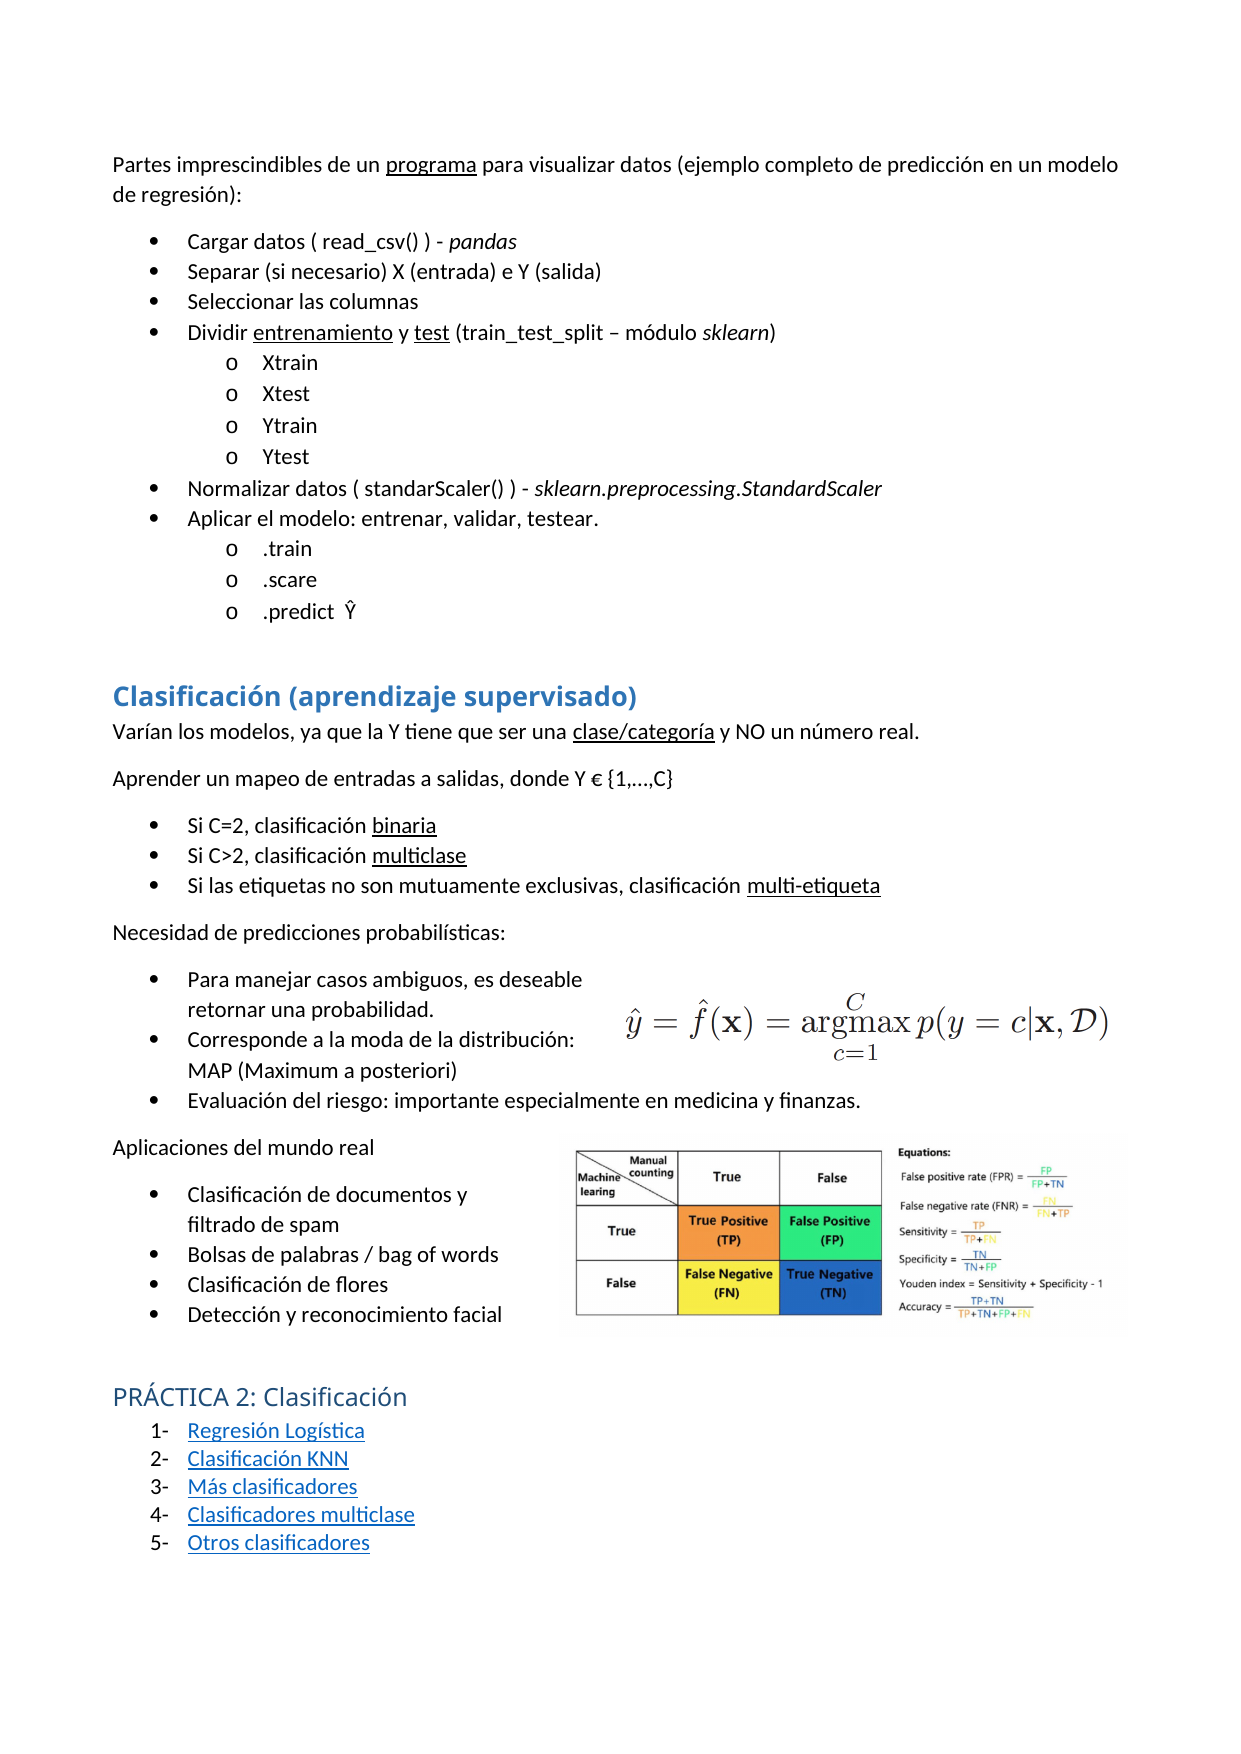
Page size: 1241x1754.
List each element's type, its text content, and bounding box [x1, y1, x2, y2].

text Partes imprescindibles de un programa para visualizar datos (ejemplo completo de predicción en un modelo de regresión): [112, 150, 1128, 208]
list Cargar datos ( read_csv() ) - pandas [150, 227, 1128, 255]
text Aplicaciones del mundo real [112, 1133, 558, 1161]
list Clasificación KNN [150, 1444, 1128, 1472]
list Si las etiquetas no son mutuamente exclusivas, clasificación multi-etiqueta [150, 871, 1128, 899]
subtitle PRÁCTICA 2: Clasificación [112, 1379, 1128, 1414]
list Ytest [225, 442, 1128, 471]
list Corresponde a la moda de la distribución: MAP (Maximum a posteriori) [150, 1026, 1128, 1084]
list Si C=2, clasificación binaria [150, 811, 1128, 839]
list Evaluación del riesgo: importante especialmente en medicina y finanzas. [150, 1086, 1128, 1114]
list Ytrain [225, 411, 1128, 440]
list Más clasificadores [150, 1472, 1128, 1500]
list Para manejar casos ambiguos, es deseable retornar una probabilidad. [150, 965, 1128, 1023]
list Separar (si necesario) X (entrada) e Y (salida) [150, 257, 1128, 285]
list .train [225, 534, 1128, 563]
list Clasificación de documentos y filtrado de spam [150, 1180, 558, 1238]
text Necesidad de predicciones probabilísticas: [112, 918, 1128, 946]
list Regresión Logística [150, 1416, 1128, 1444]
list Normalizar datos ( standarScaler() ) - sklearn.preprocessing.StandardScaler [150, 474, 1128, 502]
list Dividir entrenamiento y test (train_test_split – módulo sklearn) [150, 318, 1128, 346]
list Bolsas de palabras / bag of words [150, 1240, 558, 1268]
list Xtrain [225, 348, 1128, 377]
list .scare [225, 566, 1128, 595]
list Si C>2, clasificación multiclase [150, 841, 1128, 869]
list Seleccionar las columnas [150, 287, 1128, 316]
list Aplicar el modelo: entrenar, validar, testear. [150, 504, 1128, 532]
list Clasificadores multiclase [150, 1500, 1128, 1528]
list Otros clasificadores [150, 1528, 1128, 1556]
list Clasificación de flores [150, 1270, 558, 1298]
list Detección y reconocimiento facial [150, 1301, 558, 1328]
list .predict Ŷ [225, 597, 1128, 626]
list Xtest [225, 379, 1128, 408]
text Clasificación (aprendizaje supervisado) [112, 677, 1128, 714]
text Varían los modelos, ya que la Y tiene que ser una clase/categoría y NO un número real. [112, 717, 1128, 745]
text Aprender un mapeo de entradas a salidas, donde Y € {1,…,C} [112, 764, 1128, 792]
